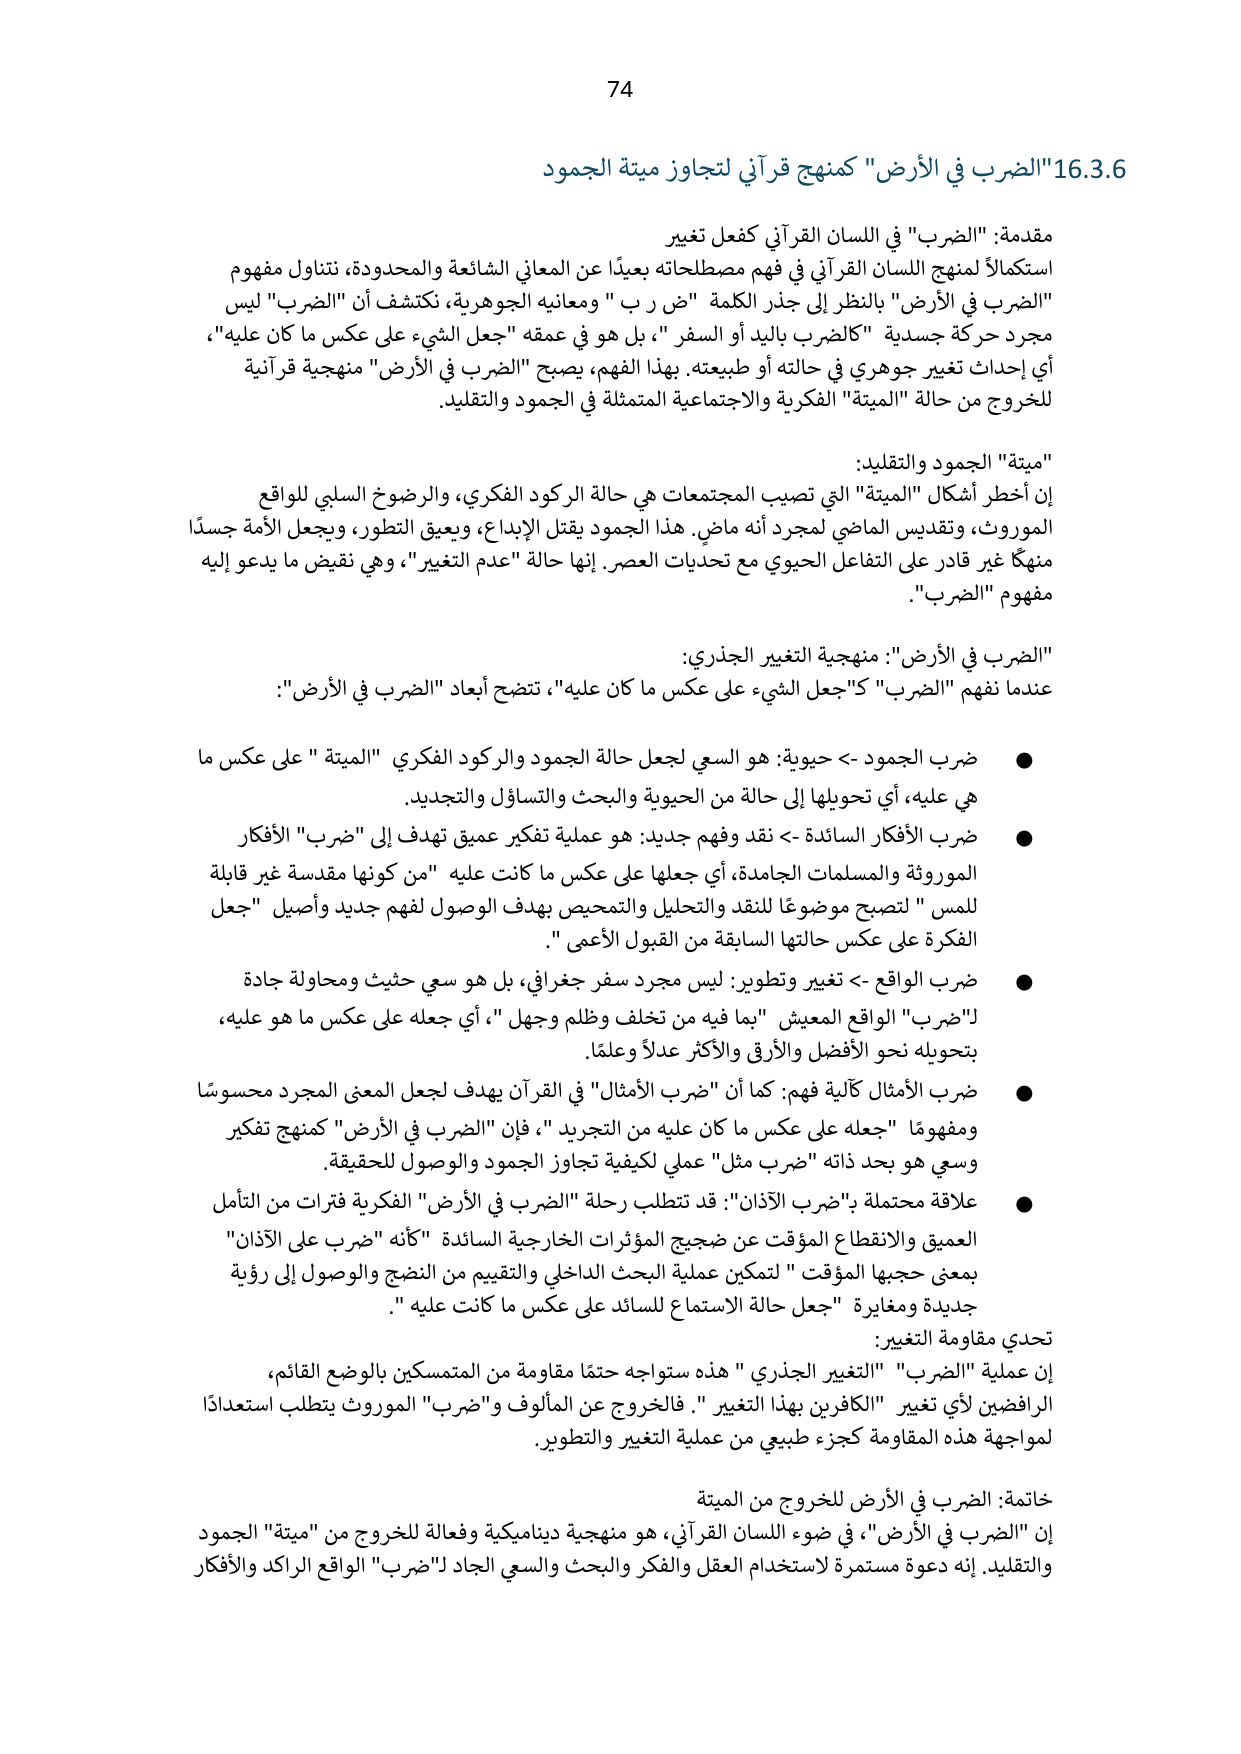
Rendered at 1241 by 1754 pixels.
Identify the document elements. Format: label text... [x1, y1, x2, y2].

list علاقة محتملة بـ"ضرب الآذان": قد تتطلب رحلة "الضرب في الأرض" الفكرية فترات من التأمل العميق والانقطاع المؤقت عن ضجيج المؤثرات الخارجية السائدة "كأنه "ضرب على الآذان" بمعنى حجبها المؤقت " لتمكين عملية البحث الداخلي والتقييم من النضج والوصول إلى رؤية جديدة ومغايرة "جعل حالة الاستماع للسائد على عكس ما كانت عليه ". [187, 1179, 1015, 1321]
text مقدمة: "الضرب" في اللسان القرآني كفعل تغيير استكمالاً لمنهج اللسان القرآني في فهم مصطلحاته بعيدًا عن المعاني الشائعة والمحدودة، نتناول مفهوم "الضرب في الأرض" بالنظر إلى جذر الكلمة "ض ر ب " ومعانيه الجوهرية، نكتشف أن "الضرب" ليس مجرد حركة جسدية "كالضرب باليد أو السفر "، بل هو في عمقه "جعل الشيء على عكس ما كان عليه"، أي إحداث تغيير جوهري في حالته أو طبيعته. بهذا الفهم، يصبح "الضرب في الأرض" منهجية قرآنية للخروج من حالة "الميتة" الفكرية والاجتماعية المتمثلة في الجمود والتقليد. [187, 220, 1053, 415]
list ضرب الأمثال كآلية فهم: كما أن "ضرب الأمثال" في القرآن يهدف لجعل المعنى المجرد محسوسًا ومفهومًا "جعله على عكس ما كان عليه من التجريد "، فإن "الضرب في الأرض" كمنهج تفكير وسعي هو بحد ذاته "ضرب مثل" عملي لكيفية تجاوز الجمود والوصول للحقيقة. [187, 1068, 1015, 1177]
subtitle "الضرب في الأرض" كمنهج قرآني لتجاوز ميتة الجمود [187, 150, 1053, 186]
text "الضرب في الأرض": منهجية التغيير الجذري: عندما نفهم "الضرب" كـ"جعل الشيء على عكس ما كان عليه"، تتضح أبعاد "الضرب في الأرض": [187, 641, 1053, 704]
list ضرب الأفكار السائدة -> نقد وفهم جديد: هو عملية تفكير عميق تهدف إلى "ضرب" الأفكار الموروثة والمسلمات الجامدة، أي جعلها على عكس ما كانت عليه "من كونها مقدسة غير قابلة للمس " لتصبح موضوعًا للنقد والتحليل والتمحيص بهدف الوصول لفهم جديد وأصيل "جعل الفكرة على عكس حالتها السابقة من القبول الأعمى ". [187, 813, 1015, 955]
list ضرب الواقع -> تغيير وتطوير: ليس مجرد سفر جغرافي، بل هو سعي حثيث ومحاولة جادة لـ"ضرب" الواقع المعيش "بما فيه من تخلف وظلم وجهل "، أي جعله على عكس ما هو عليه، بتحويله نحو الأفضل والأرقى والأكثر عدلاً وعلمًا. [187, 957, 1015, 1066]
text "ميتة" الجمود والتقليد: إن أخطر أشكال "الميتة" التي تصيب المجتمعات هي حالة الركود الفكري، والرضوخ السلبي للواقع الموروث، وتقديس الماضي لمجرد أنه ماضٍ. هذا الجمود يقتل الإبداع، ويعيق التطور، ويجعل الأمة جسدًا منهكًا غير قادر على التفاعل الحيوي مع تحديات العصر. إنها حالة "عدم التغيير"، وهي نقيض ما يدعو إليه مفهوم "الضرب". [187, 447, 1053, 609]
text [187, 1484, 1053, 1580]
text تحدي مقاومة التغيير: إن عملية "الضرب" "التغيير الجذري " هذه ستواجه حتمًا مقاومة من المتمسكين بالوضع القائم، الرافضين لأي تغيير "الكافرين بهذا التغيير ". فالخروج عن المألوف و"ضرب" الموروث يتطلب استعدادًا لمواجهة هذه المقاومة كجزء طبيعي من عملية التغيير والتطوير. [187, 1323, 1053, 1452]
list ضرب الجمود -> حيوية: هو السعي لجعل حالة الجمود والركود الفكري "الميتة " على عكس ما هي عليه، أي تحويلها إلى حالة من الحيوية والبحث والتساؤل والتجديد. [187, 736, 1015, 811]
